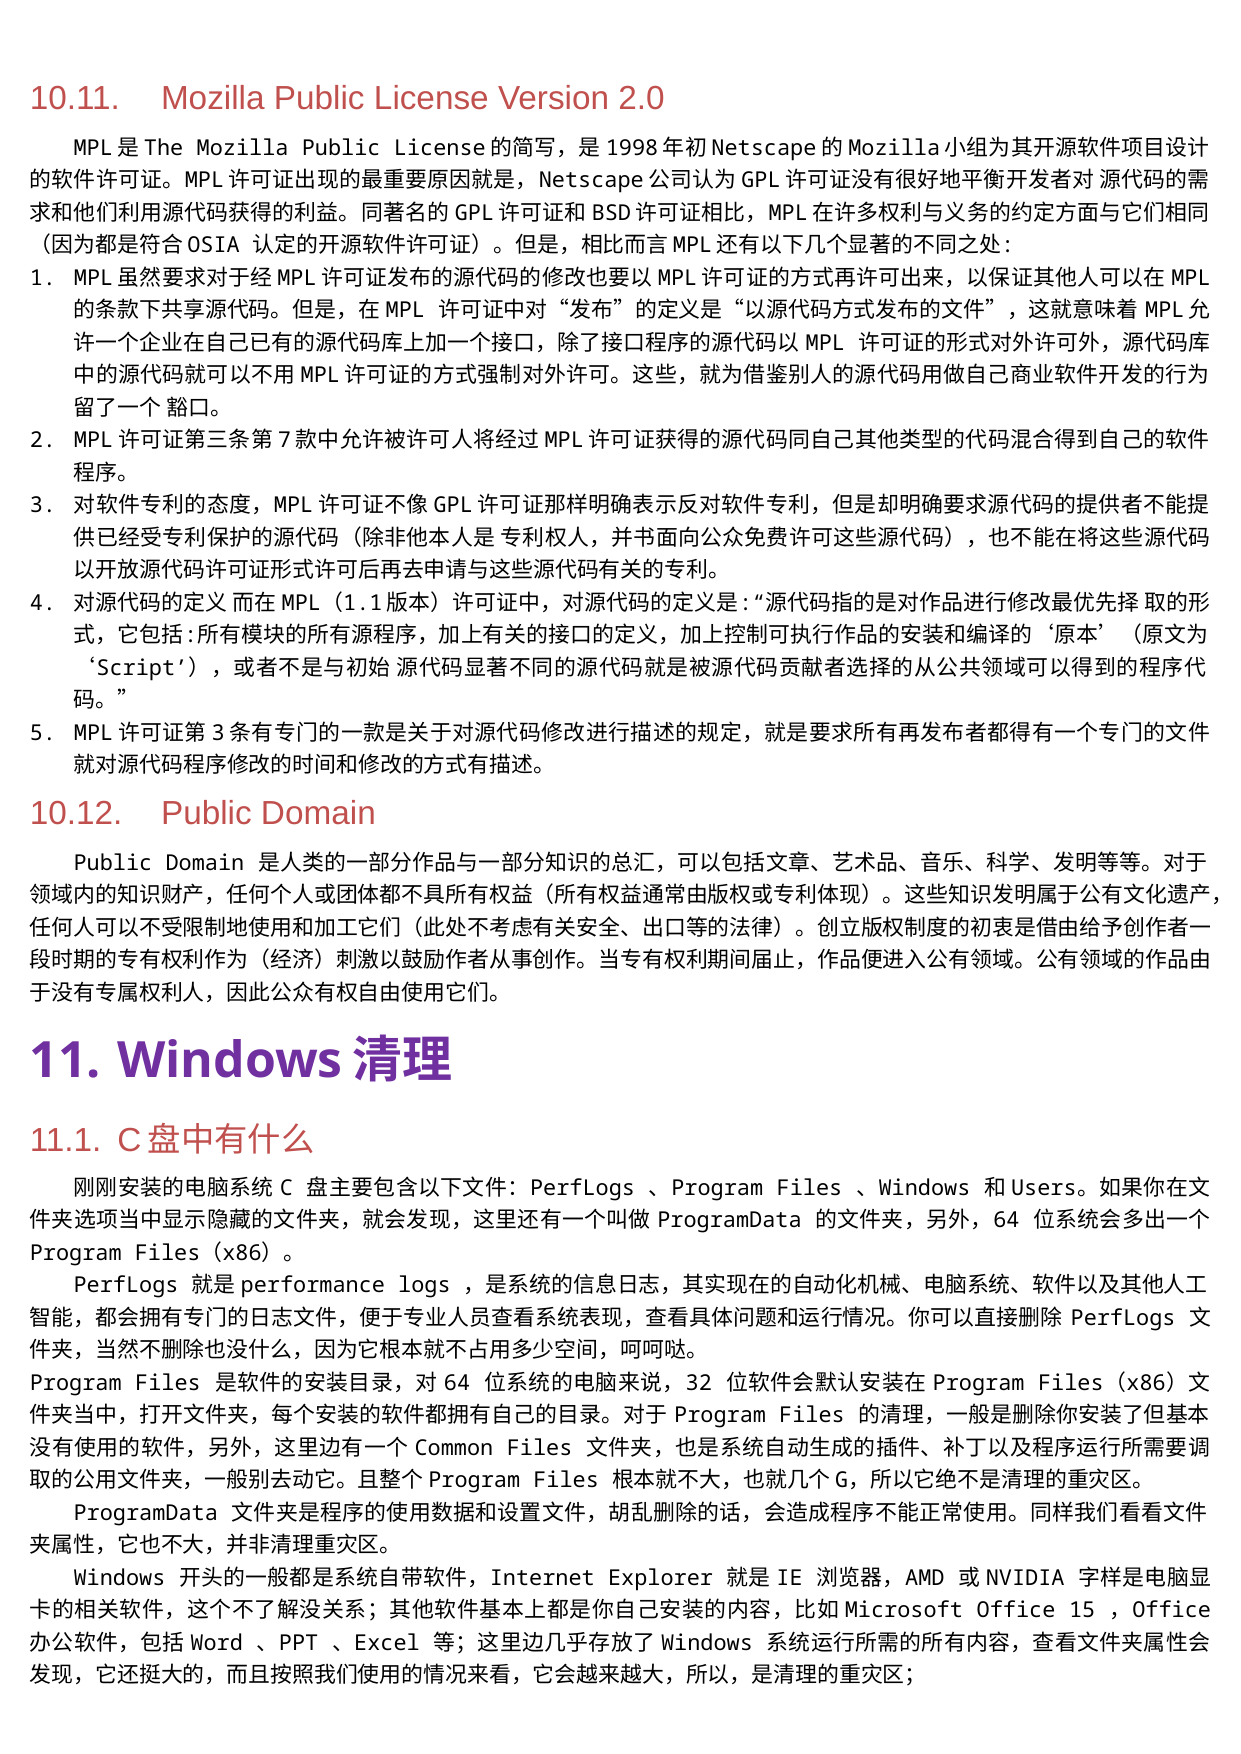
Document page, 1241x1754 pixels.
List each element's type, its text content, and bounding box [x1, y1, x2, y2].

subtitle Windows清理 [29, 1007, 1211, 1104]
text PerfLogs 就是 performance logs ，是系统的信息日志，其实现在的自动化机械、电脑系统、软件以及其他人工智能，都会拥有专门的日志文件，便于专业人员查看系统表现，查看具体问题和运行情况。你可以直接删除 PerfLogs 文件夹，当然不删除也没什么，因为它根本就不占用多少空间，呵呵哒。 [29, 1267, 1211, 1364]
text 刚刚安装的电脑系统 C 盘主要包含以下文件：PerfLogs 、Program Files 、Windows 和Users。如果你在文件夹选项当中显示隐藏的文件夹，就会发现，这里还有一个叫做 ProgramData 的文件夹，另外，64 位系统会多出一个 Program Files（x86）。 [29, 1169, 1211, 1267]
list MPL虽然要求对于经MPL许可证发布的源代码的修改也要以MPL许可证的方式再许可出来，以保证其他人可以在MPL的条款下共享源代码。但是，在MPL 许可证中对“发布”的定义是“以源代码方式发布的文件”，这就意味着MPL允许一个企业在自己已有的源代码库上加一个接口，除了接口程序的源代码以MPL 许可证的形式对外许可外，源代码库中的源代码就可以不用MPL许可证的方式强制对外许可。这些，就为借鉴别人的源代码用做自己商业软件开发的行为留了一个 豁口。 [29, 259, 1211, 422]
subtitle Public Domain [29, 779, 1211, 844]
text ProgramData 文件夹是程序的使用数据和设置文件，胡乱删除的话，会造成程序不能正常使用。同样我们看看文件夹属性，它也不大，并非清理重灾区。 [29, 1494, 1211, 1559]
list MPL许可证第三条第7款中允许被许可人将经过MPL许可证获得的源代码同自己其他类型的代码混合得到自己的软件程序。 [29, 422, 1211, 487]
text MPL是The Mozilla Public License的简写，是1998年初Netscape的 Mozilla小组为其开源软件项目设计的软件许可证。MPL许可证出现的最重要原因就是，Netscape公司认为GPL许可证没有很好地平衡开发者对 源代码的需求和他们利用源代码获得的利益。同著名的GPL许可证和BSD许可证相比，MPL在许多权利与义务的约定方面与它们相同（因为都是符合OSIA 认定的开源软件许可证）。但是，相比而言MPL还有以下几个显著的不同之处: [29, 129, 1211, 259]
list 对软件专利的态度，MPL许可证不像GPL许可证那样明确表示反对软件专利，但是却明确要求源代码的提供者不能提供已经受专利保护的源代码（除非他本人是 专利权人，并书面向公众免费许可这些源代码），也不能在将这些源代码以开放源代码许可证形式许可后再去申请与这些源代码有关的专利。 [29, 487, 1211, 584]
list MPL许可证第3条有专门的一款是关于对源代码修改进行描述的规定，就是要求所有再发布者都得有一个专门的文件就对源代码程序修改的时间和修改的方式有描述。 [29, 714, 1211, 779]
text Windows 开头的一般都是系统自带软件，Internet Explorer 就是 IE 浏览器，AMD 或 NVIDIA 字样是电脑显卡的相关软件，这个不了解没关系；其他软件基本上都是你自己安装的内容，比如Microsoft Office 15 ，Office 办公软件，包括 Word 、PPT 、Excel 等；这里边几乎存放了 Windows 系统运行所需的所有内容，查看文件夹属性会发现，它还挺大的，而且按照我们使用的情况来看，它会越来越大，所以，是清理的重灾区； [29, 1559, 1211, 1689]
subtitle C盘中有什么 [29, 1104, 1211, 1169]
list 对源代码的定义 而在MPL（1.1版本）许可证中，对源代码的定义是:“源代码指的是对作品进行修改最优先择 取的形式，它包括:所有模块的所有源程序，加上有关的接口的定义，加上控制可执行作品的安装和编译的‘原本’（原文为‘Script’），或者不是与初始 源代码显著不同的源代码就是被源代码贡献者选择的从公共领域可以得到的程序代码。” [29, 584, 1211, 714]
subtitle Mozilla Public License Version 2.0 [29, 64, 1211, 129]
text Program Files 是软件的安装目录，对 64 位系统的电脑来说，32 位软件会默认安装在 Program Files（x86）文件夹当中，打开文件夹，每个安装的软件都拥有自己的目录。对于 Program Files 的清理，一般是删除你安装了但基本没有使用的软件，另外，这里边有一个 Common Files 文件夹，也是系统自动生成的插件、补丁以及程序运行所需要调取的公用文件夹，一般别去动它。且整个 Program Files 根本就不大，也就几个G，所以它绝不是清理的重灾区。 [29, 1364, 1211, 1494]
text Public Domain 是人类的一部分作品与一部分知识的总汇，可以包括文章、艺术品、音乐、科学、发明等等。对于领域内的知识财产，任何个人或团体都不具所有权益（所有权益通常由版权或专利体现）。这些知识发明属于公有文化遗产，任何人可以不受限制地使用和加工它们（此处不考虑有关安全、出口等的法律）。创立版权制度的初衷是借由给予创作者一段时期的专有权利作为（经济）刺激以鼓励作者从事创作。当专有权利期间届止，作品便进入公有领域。公有领域的作品由于没有专属权利人，因此公众有权自由使用它们。 [29, 844, 1211, 1007]
